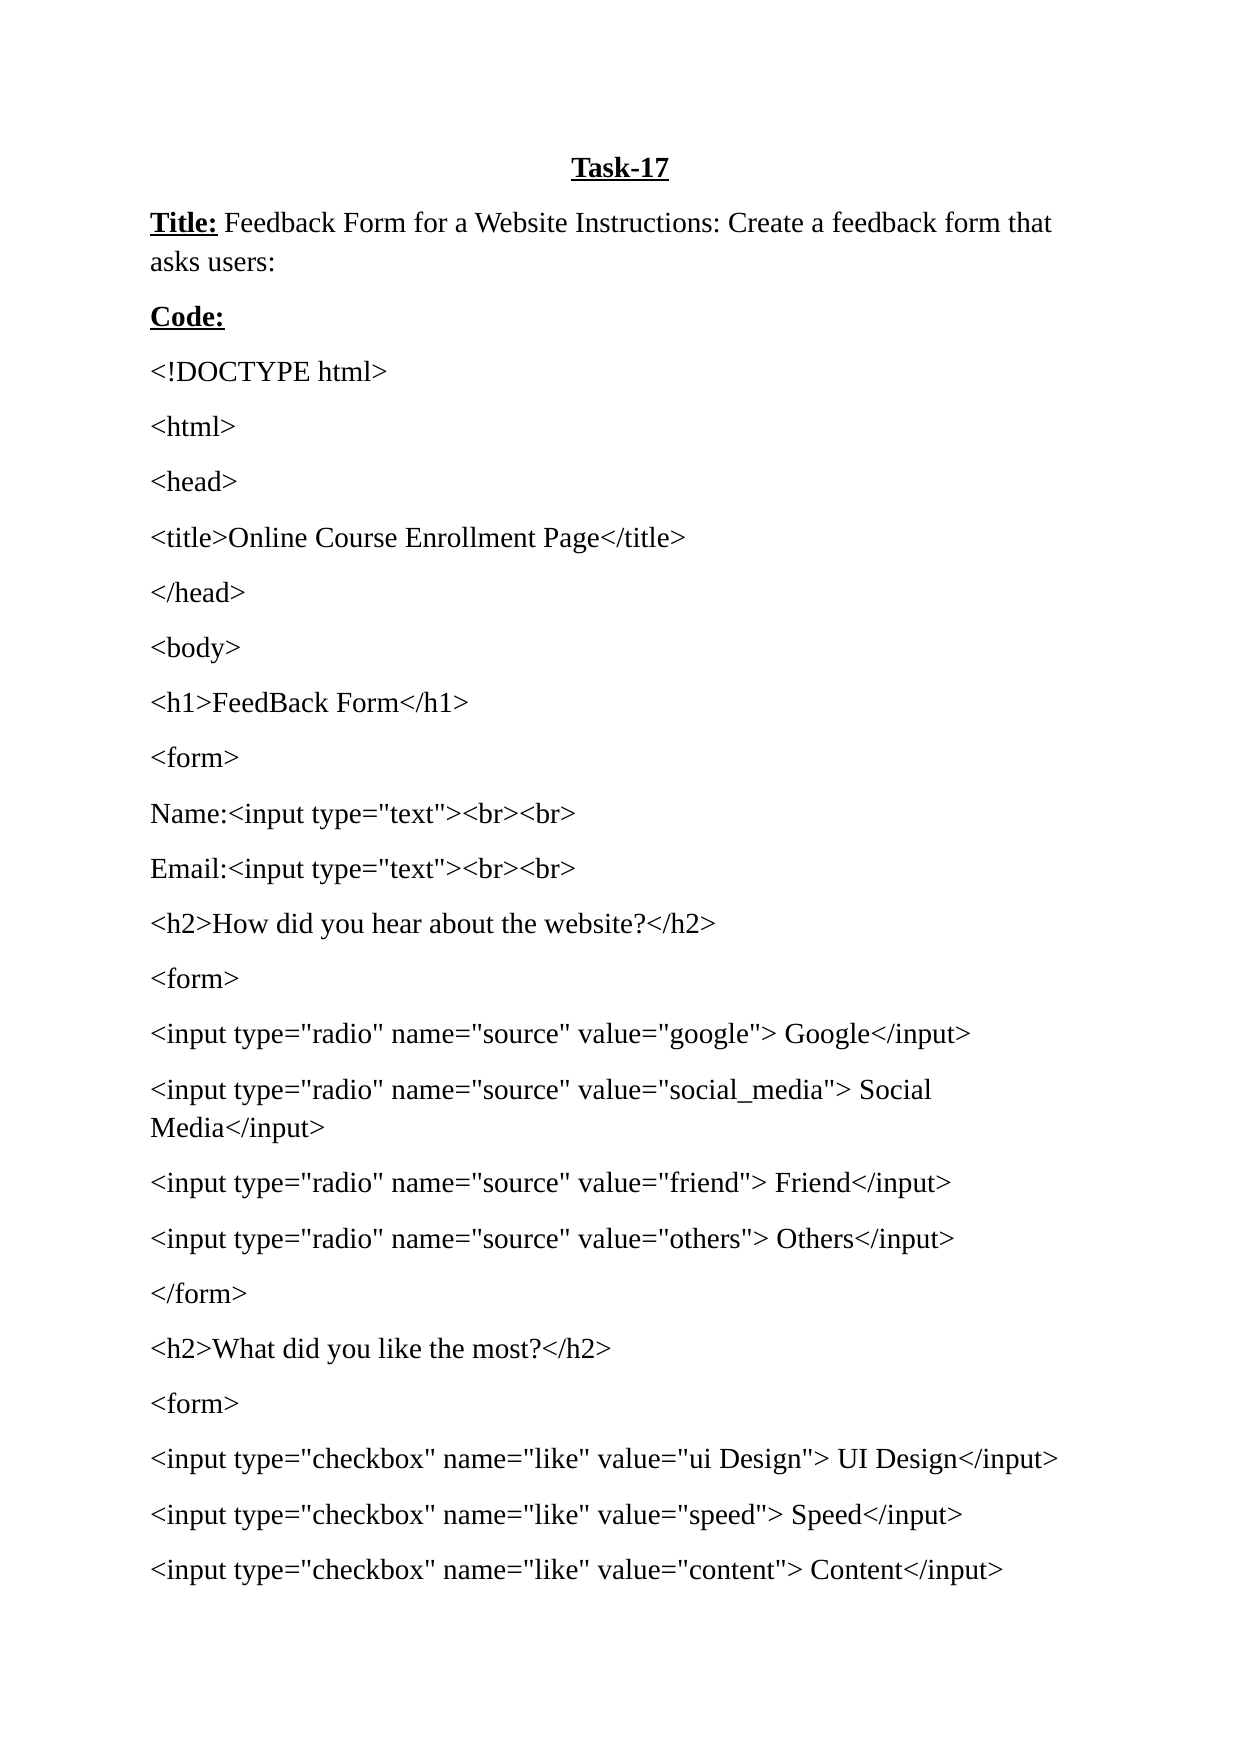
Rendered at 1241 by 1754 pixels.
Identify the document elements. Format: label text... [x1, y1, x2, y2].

text <input type="radio" name="source" value="google"> Google</input> [150, 1017, 1090, 1050]
text <form> [150, 961, 1090, 995]
text </form> [150, 1276, 1090, 1309]
text <h2>How did you hear about the website?</h2> [150, 906, 1090, 940]
text Code: [150, 299, 1090, 332]
text <input type="radio" name="source" value="others"> Others</input> [150, 1221, 1090, 1254]
text <input type="checkbox" name="like" value="ui Design"> UI Design</input> [150, 1442, 1090, 1475]
text <input type="radio" name="source" value="friend"> Friend</input> [150, 1166, 1090, 1199]
text Email:<input type="text"><br><br> [150, 851, 1090, 884]
text <h1>FeedBack Form</h1> [150, 685, 1090, 719]
text </head> [150, 575, 1090, 608]
text Task-17 [150, 150, 1090, 183]
text <form> [150, 1386, 1090, 1420]
text <!DOCTYPE html> [150, 354, 1090, 388]
text <input type="checkbox" name="like" value="content"> Content</input> [150, 1552, 1090, 1586]
text <h2>What did you like the most?</h2> [150, 1331, 1090, 1365]
text Title: Feedback Form for a Website Instructions: Create a feedback form that asks users: [150, 205, 1090, 277]
text Name:<input type="text"><br><br> [150, 796, 1090, 829]
text <title>Online Course Enrollment Page</title> [150, 520, 1090, 553]
text <html> [150, 409, 1090, 443]
text <head> [150, 464, 1090, 498]
text <body> [150, 630, 1090, 664]
text <input type="checkbox" name="like" value="speed"> Speed</input> [150, 1497, 1090, 1530]
text <input type="radio" name="source" value="social_media"> Social Media</input> [150, 1072, 1090, 1144]
text <form> [150, 741, 1090, 774]
